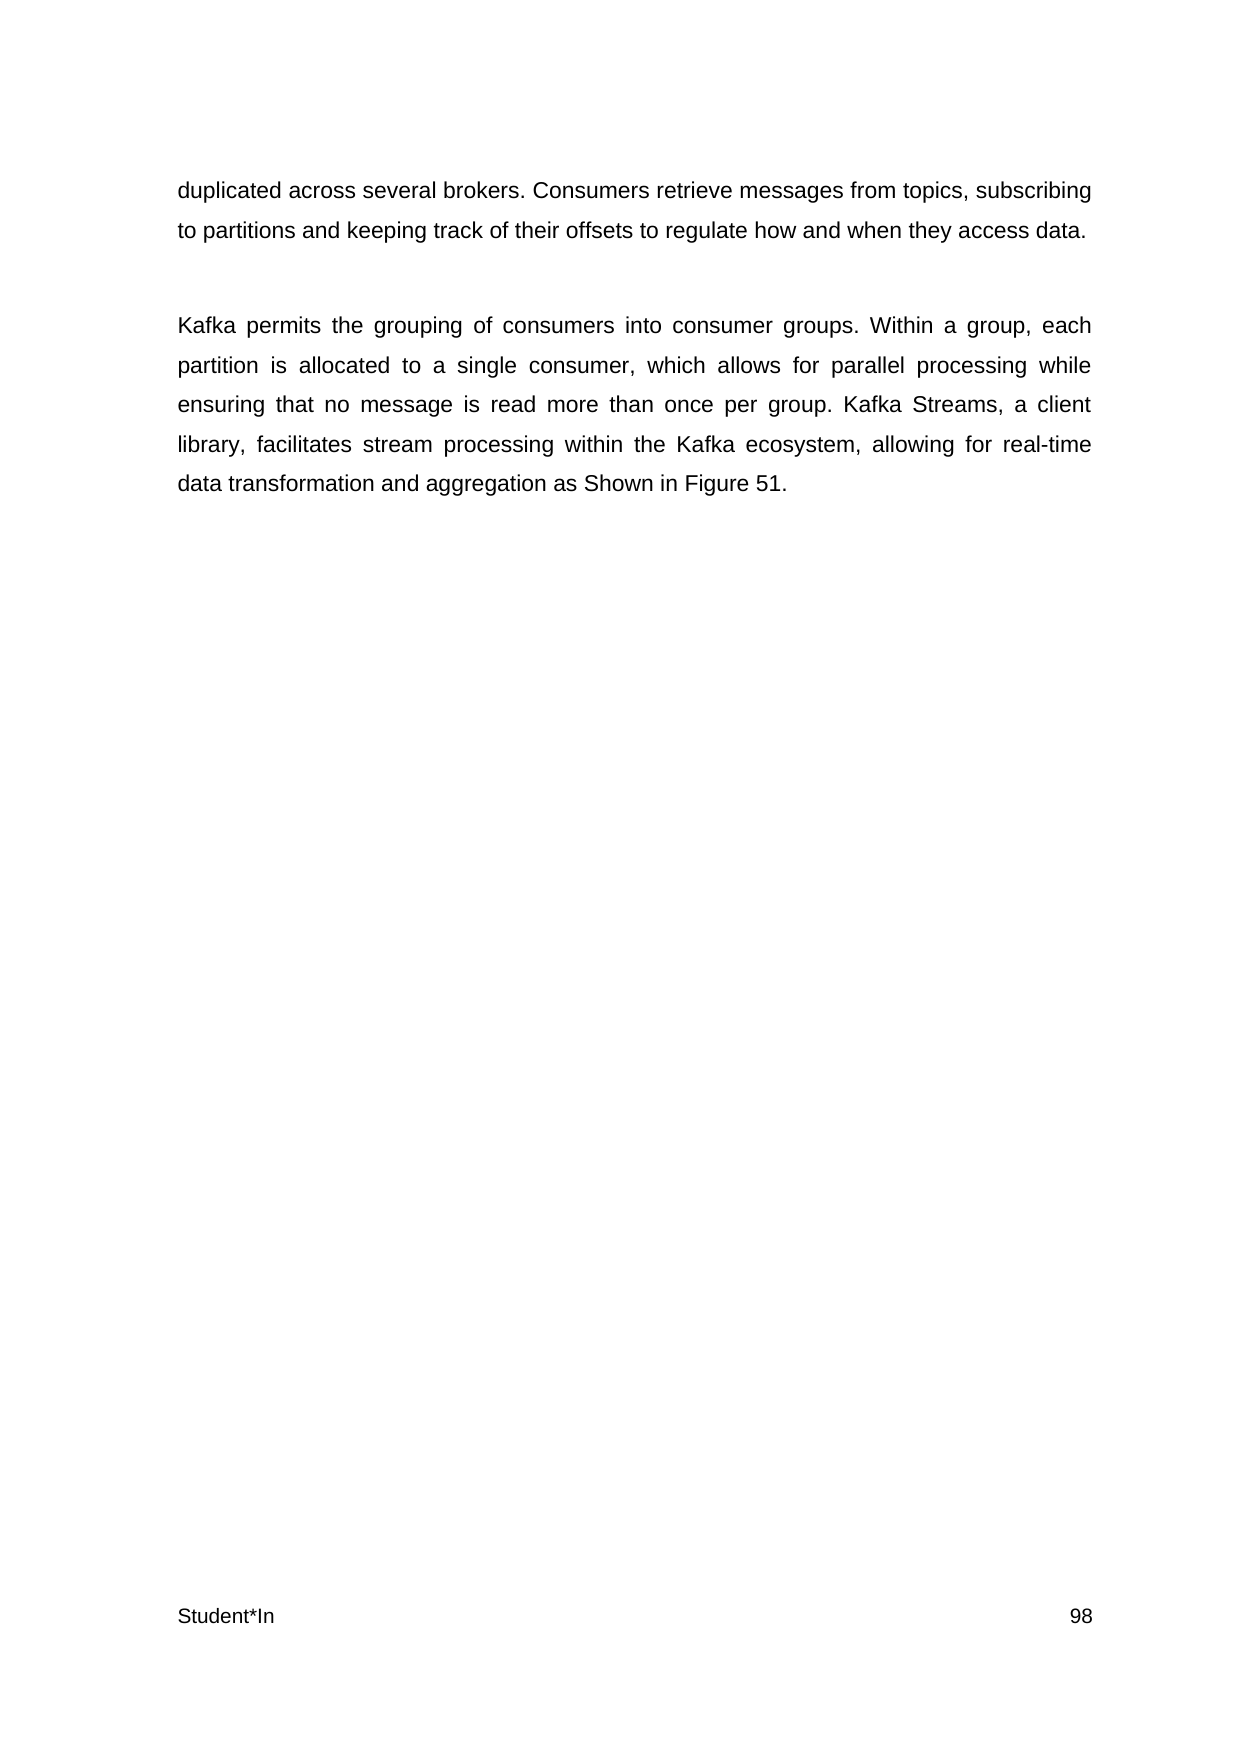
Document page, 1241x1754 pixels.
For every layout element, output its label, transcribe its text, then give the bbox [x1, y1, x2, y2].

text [177, 177, 1092, 243]
text Kafka permits the grouping of consumers into consumer groups. Within a group, each partition is allocated to a single consumer, which allows for parallel processing while ensuring that no message is read more than once per group. Kafka Streams, a client library, facilitates stream processing within the Kafka ecosystem, allowing for real-time data transformation and aggregation as Shown in Figure 52. [177, 312, 1092, 497]
